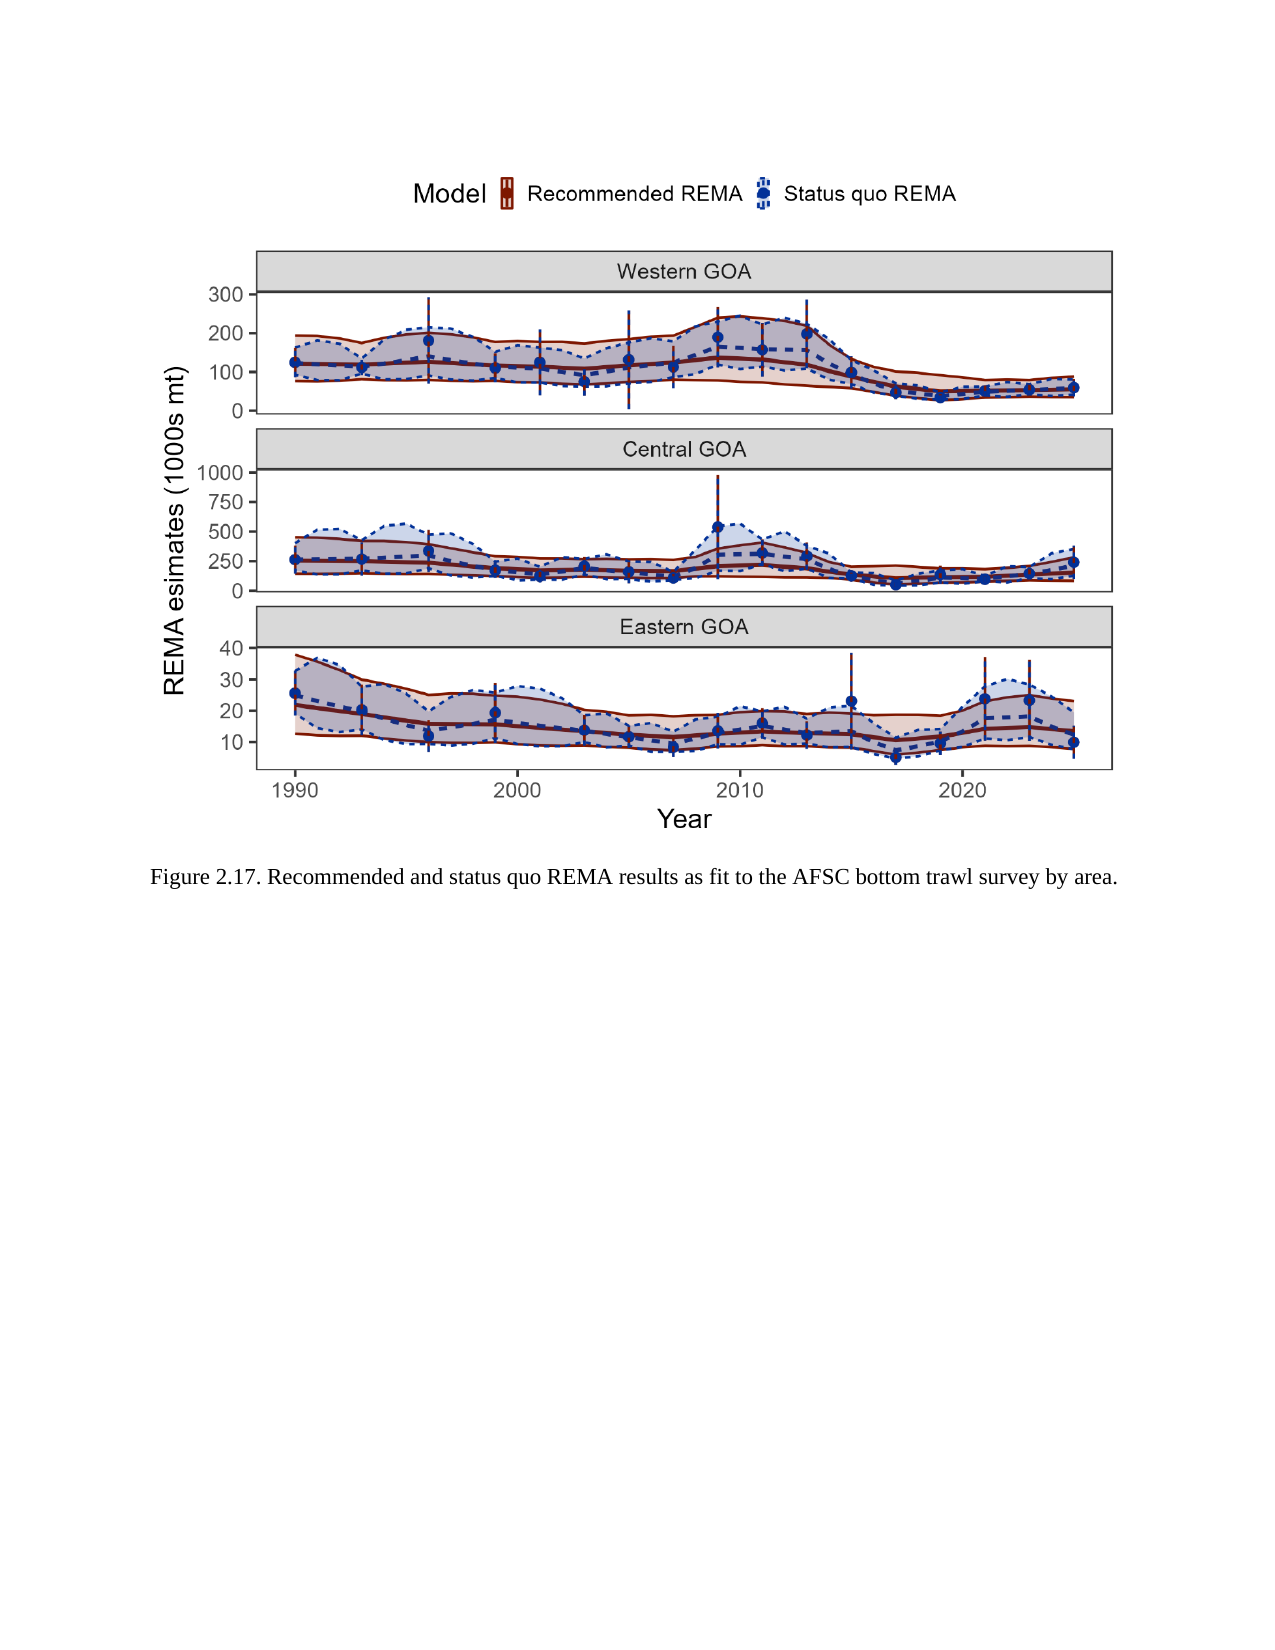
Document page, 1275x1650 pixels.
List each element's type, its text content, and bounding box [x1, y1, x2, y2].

picture [150, 150, 1125, 847]
subtitle Figure 2.17. Recommended and status quo REMA results as fit to the AFSC bottom trawl survey by area. [150, 863, 1125, 889]
